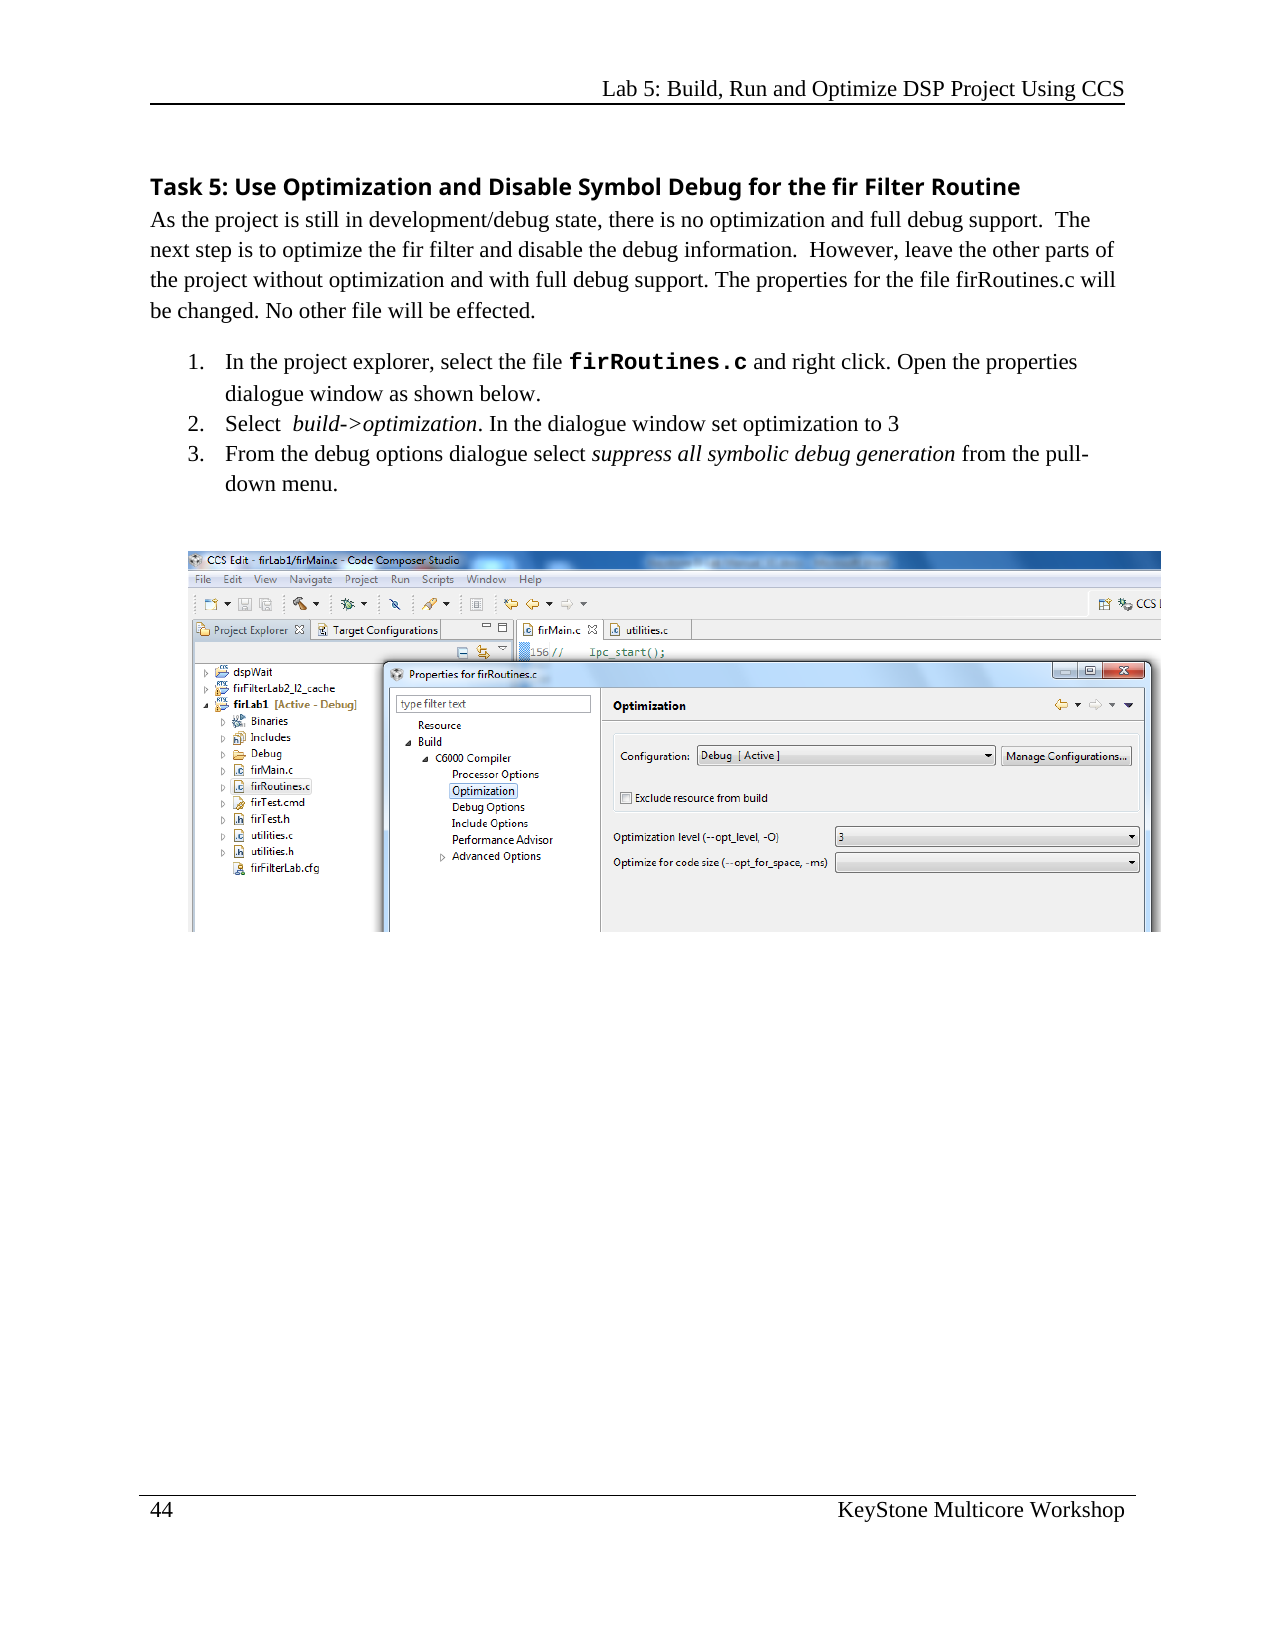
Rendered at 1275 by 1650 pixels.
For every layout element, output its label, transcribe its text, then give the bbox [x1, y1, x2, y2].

picture [187, 551, 1161, 932]
list Select build->optimization. In the dialogue window set optimization to 3 [187, 410, 1125, 436]
list In the project explorer, select the file firRoutines.c and right click. Open the properties dialogue window as shown below. [187, 348, 1125, 406]
list From the debug options dialogue select suppress all symbolic debug generation from the pull-down menu. [187, 440, 1125, 497]
subtitle Task 5: Use Optimization and Disable Symbol Debug for the fir Filter Routine [150, 171, 1125, 202]
text As the project is still in development/debug state, there is no optimization and full debug support. The next step is to optimize the fir filter and disable the debug information. However, leave the other parts of the project without optimization and with full debug support. The properties for the file firRoutines.c will be changed. No other file will be effected. [150, 206, 1125, 323]
